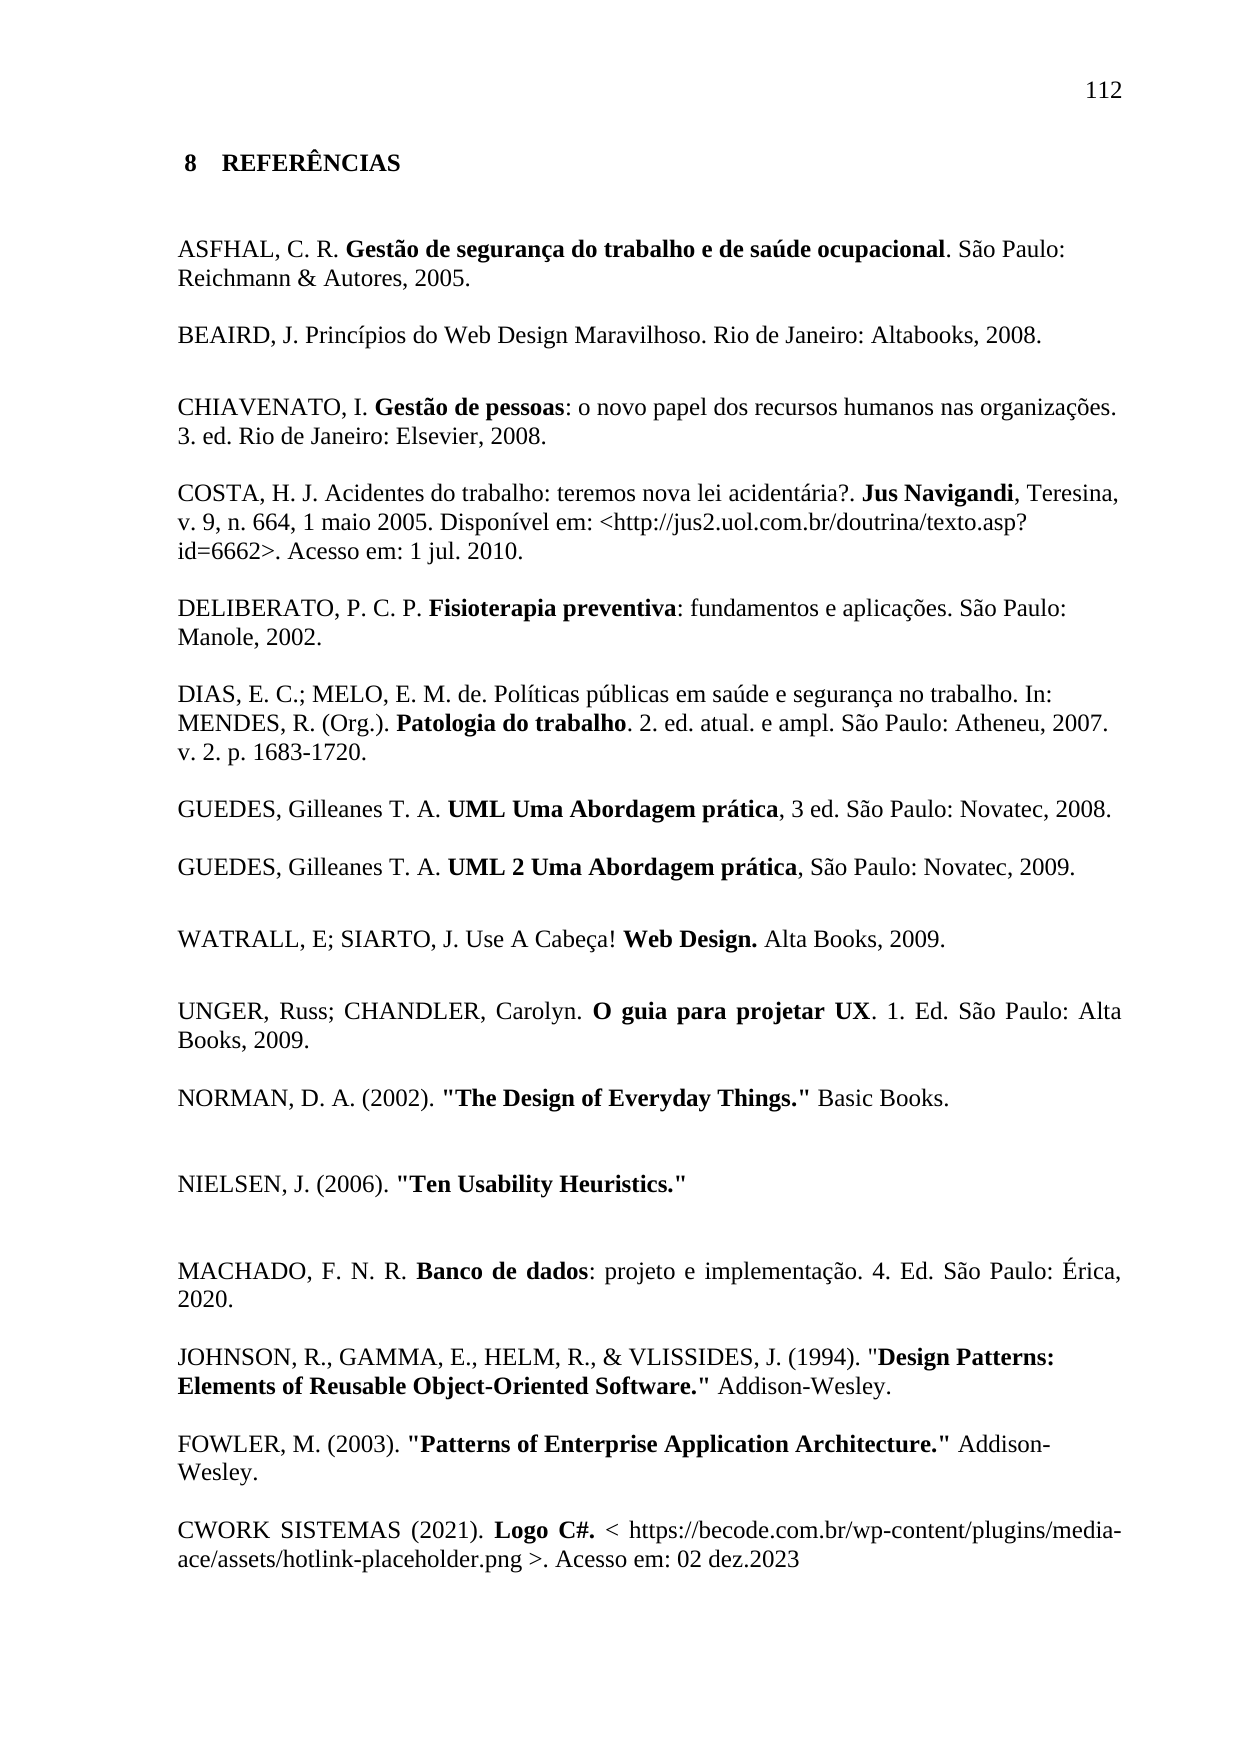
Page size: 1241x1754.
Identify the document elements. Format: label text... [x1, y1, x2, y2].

text DELIBERATO, P. C. P. Fisioterapia preventiva: fundamentos e aplicações. São Paulo: Manole, 2002. [177, 593, 1122, 651]
text DIAS, E. C.; MELO, E. M. de. Políticas públicas em saúde e segurança no trabalho. In: MENDES, R. (Org.). Patologia do trabalho. 2. ed. atual. e ampl. São Paulo: Atheneu, 2007. v. 2. p. 1683-1720. [177, 679, 1122, 766]
text FOWLER, M. (2003). "Patterns of Enterprise Application Architecture." Addison-Wesley. [177, 1429, 1122, 1486]
text ASFHAL, C. R. Gestão de segurança do trabalho e de saúde ocupacional. São Paulo: Reichmann & Autores, 2005. [177, 234, 1122, 291]
text GUEDES, Gilleanes T. A. UML Uma Abordagem prática, 3 ed. São Paulo: Novatec, 2008. [177, 794, 1122, 823]
text GUEDES, Gilleanes T. A. UML 2 Uma Abordagem prática, São Paulo: Novatec, 2009. [177, 852, 1122, 881]
text CHIAVENATO, I. Gestão de pessoas: o novo papel dos recursos humanos nas organizações. 3. ed. Rio de Janeiro: Elsevier, 2008. [177, 392, 1122, 449]
text WATRALL, E; SIARTO, J. Use A Cabeça! Web Design. Alta Books, 2009. [177, 924, 1122, 953]
text COSTA, H. J. Acidentes do trabalho: teremos nova lei acidentária?. Jus Navigandi, Teresina, v. 9, n. 664, 1 maio 2005. Disponível em: <http://jus2.uol.com.br/doutrina/texto.asp?id=6662>. Acesso em: 1 jul. 2010. [177, 478, 1122, 564]
text JOHNSON, R., GAMMA, E., HELM, R., & VLISSIDES, J. (1994). "Design Patterns: Elements of Reusable Object-Oriented Software." Addison-Wesley. [177, 1342, 1122, 1400]
text UNGER, Russ; CHANDLER, Carolyn. O guia para projetar UX. 1. Ed. São Paulo: Alta Books, 2009. [177, 996, 1122, 1054]
text MACHADO, F. N. R. Banco de dados: projeto e implementação. 4. Ed. São Paulo: Érica, 2020. [177, 1256, 1122, 1313]
text NIELSEN, J. (2006). "Ten Usability Heuristics." [177, 1169, 1122, 1198]
subtitle REFERÊNCIAS [184, 148, 1122, 176]
text CWORK SISTEMAS (2021). Logo C#. < https://becode.com.br/wp-content/plugins/media-ace/assets/hotlink-placeholder.png >. Acesso em: 02 dez.2023 [177, 1515, 1122, 1572]
text NORMAN, D. A. (2002). "The Design of Everyday Things." Basic Books. [177, 1083, 1122, 1112]
text BEAIRD, J. Princípios do Web Design Maravilhoso. Rio de Janeiro: Altabooks, 2008. [177, 320, 1122, 349]
